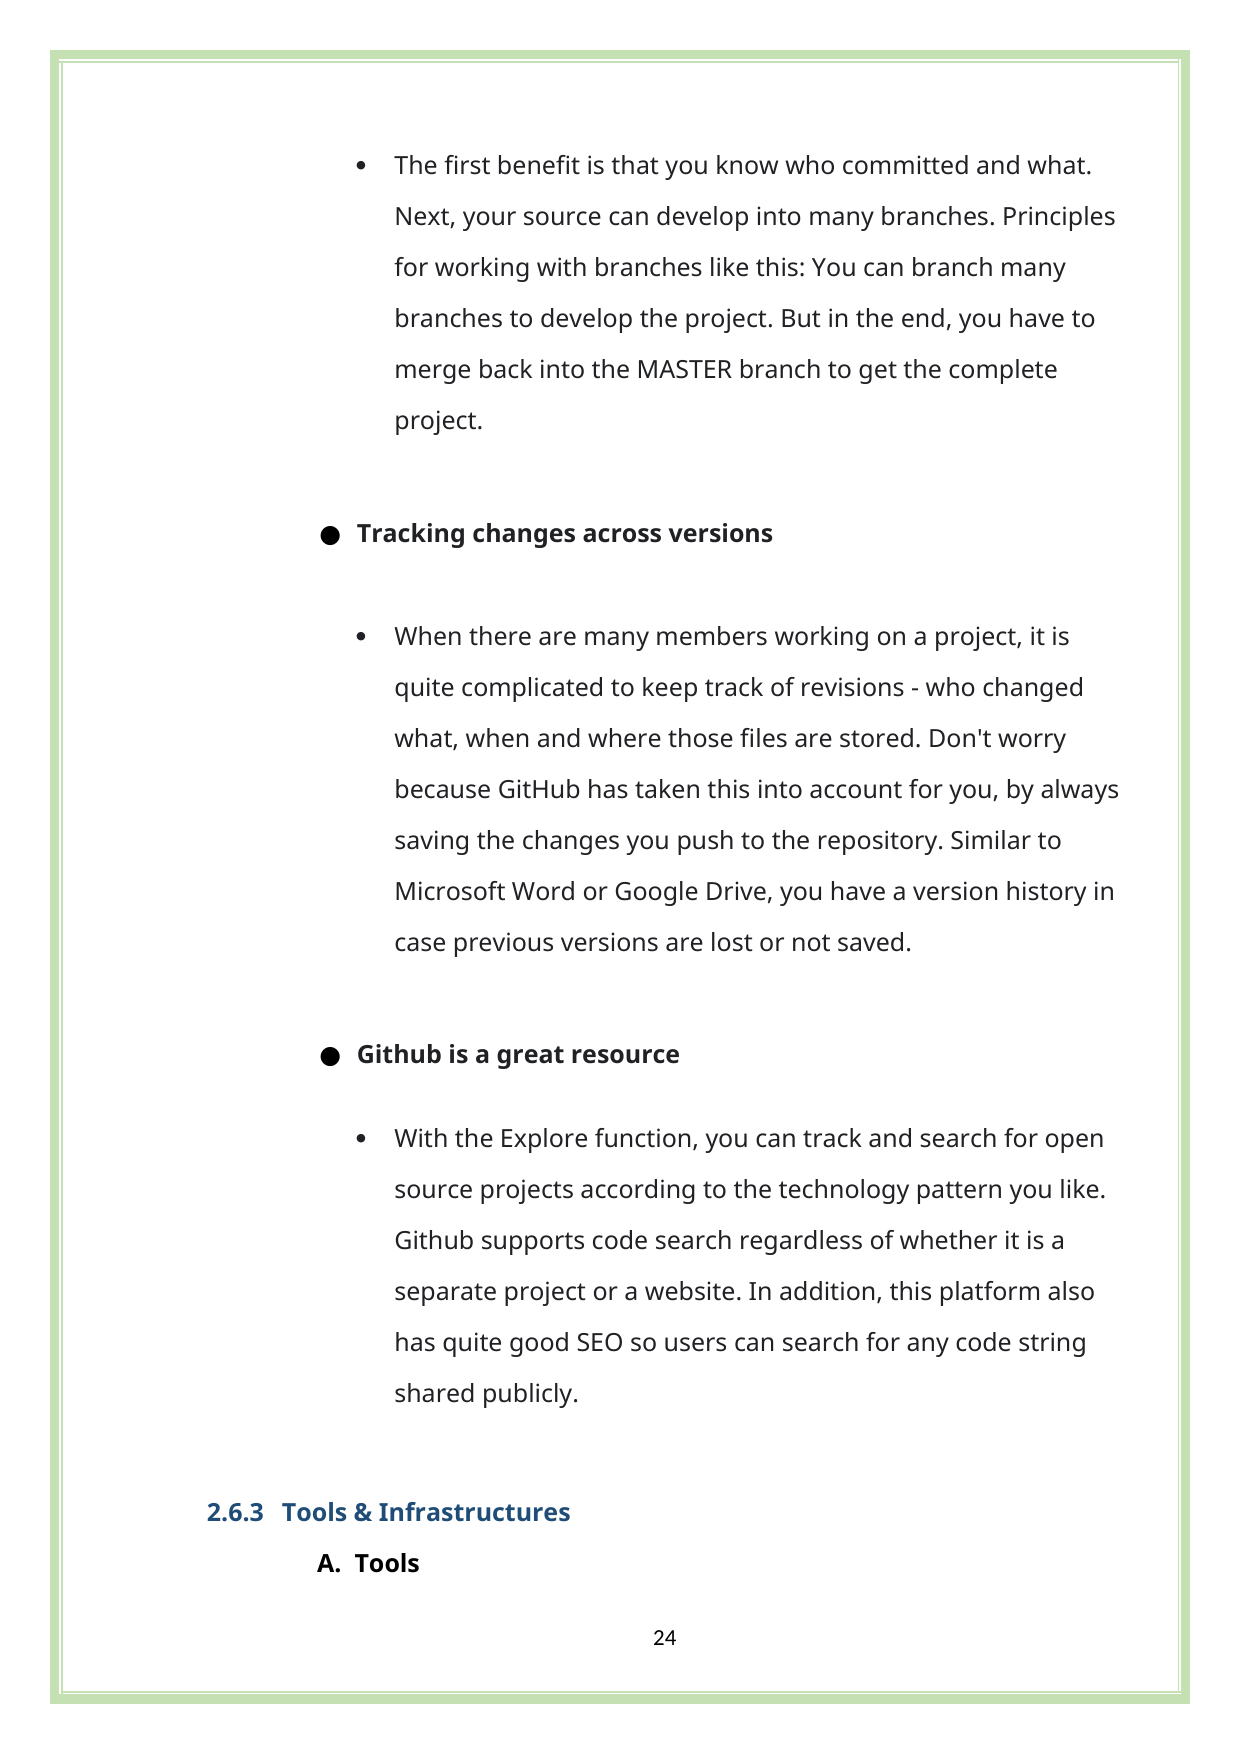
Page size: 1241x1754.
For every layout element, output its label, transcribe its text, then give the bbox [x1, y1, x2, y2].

list When there are many members working on a project, it is quite complicated to keep track of revisions - who changed what, when and where those files are stored. Don't worry because GitHub has taken this into account for you, by always saving the changes you push to the repository. Similar to Microsoft Word or Google Drive, you have a version history in case previous versions are lost or not saved. [357, 619, 1122, 959]
subtitle Tools & Infrastructures [207, 1494, 1122, 1528]
list Github is a great resource [319, 1027, 1122, 1078]
list Tracking changes across versions [319, 505, 1122, 556]
list With the Explore function, you can track and search for open source projects according to the technology pattern you like. Github supports code search regardless of whether it is a separate project or a website. In addition, this platform also has quite good SEO so users can search for any code string shared publicly. [357, 1121, 1122, 1410]
list The first benefit is that you know who committed and what. Next, your source can develop into many branches. Principles for working with branches like this: You can branch many branches to develop the project. But in the end, you have to merge back into the MASTER branch to get the complete project. [357, 148, 1122, 437]
list Tools [317, 1546, 1122, 1579]
